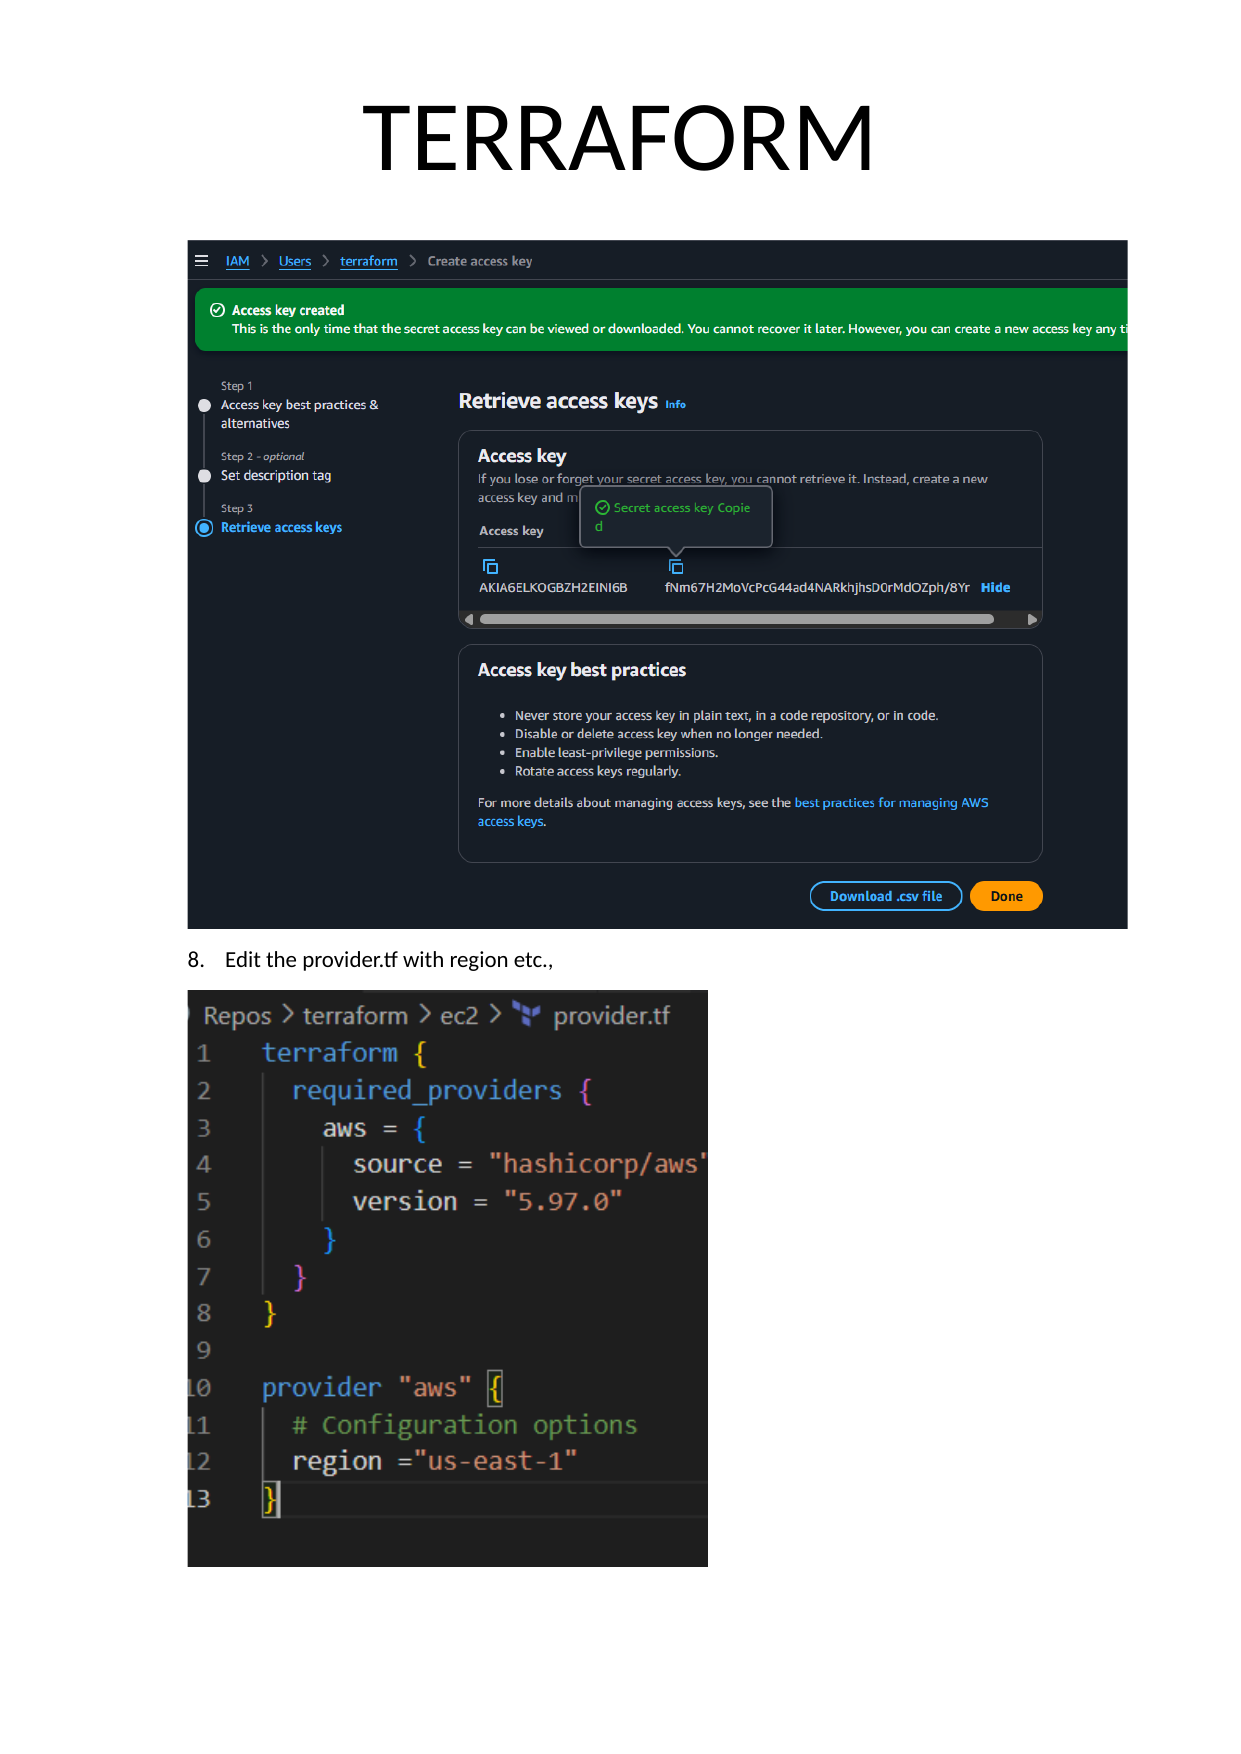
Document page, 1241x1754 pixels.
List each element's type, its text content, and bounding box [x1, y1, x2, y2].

picture [187, 990, 708, 1567]
picture [187, 240, 1128, 929]
list Edit the provider.tf with region etc., [187, 945, 1090, 973]
